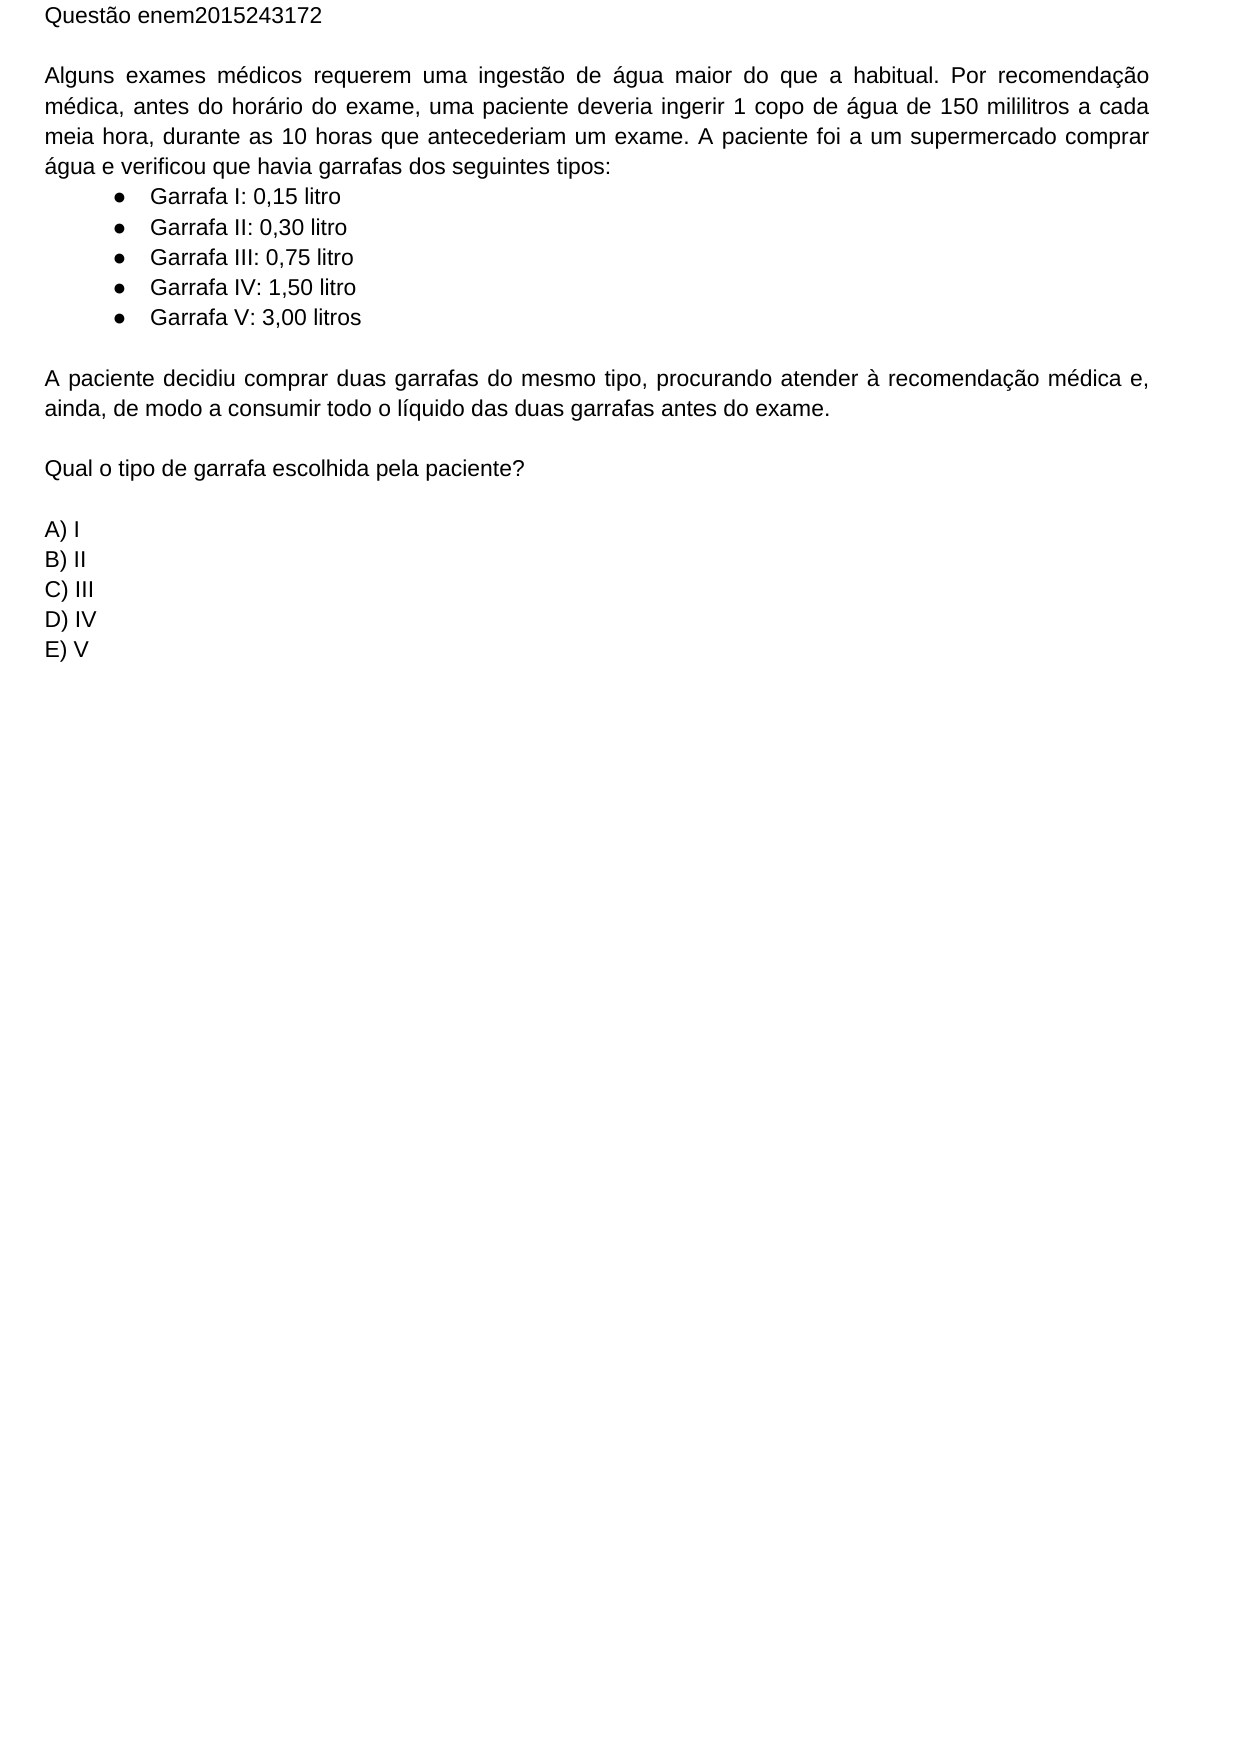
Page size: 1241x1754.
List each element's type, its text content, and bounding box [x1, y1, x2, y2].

list Garrafa IV: 1,50 litro [75, 274, 1151, 300]
text A) I [44, 516, 1151, 542]
list Garrafa V: 3,00 litros [75, 304, 1151, 331]
text A paciente decidiu comprar duas garrafas do mesmo tipo, procurando atender à recomendação médica e, ainda, de modo a consumir todo o líquido das duas garrafas antes do exame. [44, 364, 1151, 421]
text Alguns exames médicos requerem uma ingestão de água maior do que a habitual. Por recomendação médica, antes do horário do exame, uma paciente deveria ingerir 1 copo de água de 150 mililitros a cada meia hora, durante as 10 horas que antecederiam um exame. A paciente foi a um supermercado comprar água e verificou que havia garrafas dos seguintes tipos: [44, 62, 1151, 179]
list Garrafa III: 0,75 litro [75, 244, 1151, 270]
text D) IV [44, 606, 1151, 633]
text Questão enem2015243172 [44, 2, 1151, 28]
list Garrafa I: 0,15 litro [75, 183, 1151, 210]
text E) V [44, 636, 1151, 663]
text B) II [44, 546, 1151, 572]
text Qual o tipo de garrafa escolhida pela paciente? [44, 455, 1151, 482]
text C) III [44, 576, 1151, 602]
list Garrafa II: 0,30 litro [75, 213, 1151, 240]
